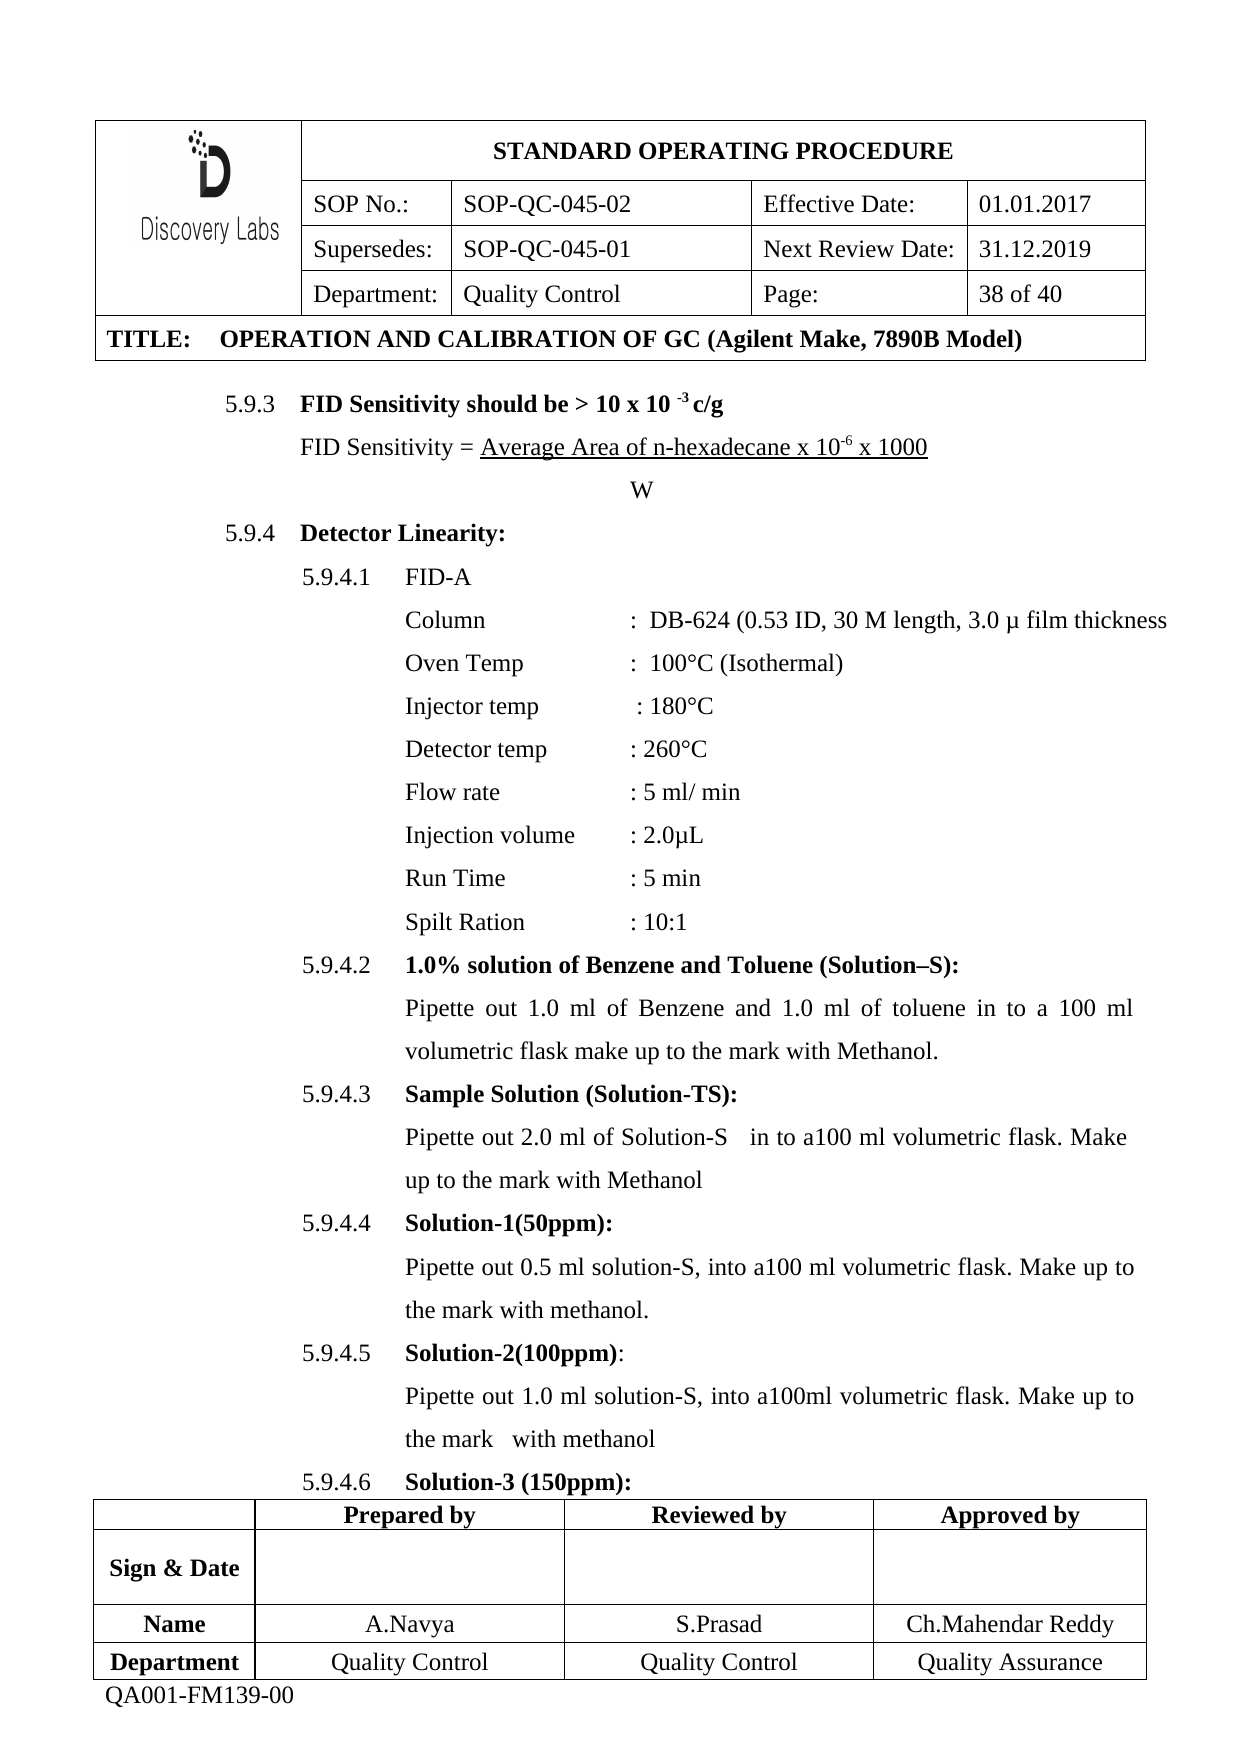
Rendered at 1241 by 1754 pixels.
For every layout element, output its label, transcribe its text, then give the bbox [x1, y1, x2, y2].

list Run Time : 5 min [300, 863, 1135, 892]
list Detector temp : 260°C [300, 734, 1135, 763]
list Pipette out 1.0 ml of Benzene and 1.0 ml of toluene in to a 100 ml volumetric flask make up to the mark with Methanol. [405, 993, 1135, 1065]
list 1.0% solution of Benzene and Toluene (Solution–S): [302, 950, 1135, 978]
list Oven Temp : 100°C (Isothermal) [300, 648, 1135, 677]
list Flow rate : 5 ml/ min [300, 777, 1135, 806]
list Injector temp : 180°C [300, 691, 1135, 720]
list Injection volume : 2.0µL [300, 820, 1135, 849]
list Solution-1(50ppm): [302, 1208, 1135, 1237]
list FID Sensitivity should be > 10 x 10 -3 c/g [225, 389, 1135, 418]
list Spilt Ration : 10:1 [300, 907, 1135, 935]
list FID-A [302, 562, 1135, 590]
list FID Sensitivity = Average Area of n-hexadecane x 10-6 x 1000 [300, 432, 1135, 461]
list Solution-3 (150ppm): [302, 1467, 1135, 1496]
list Detector Linearity: [225, 518, 1135, 547]
list W [300, 475, 1135, 504]
list Pipette out 0.5 ml solution-S, into a100 ml volumetric flask. Make up to the mark with methanol. [405, 1252, 1135, 1323]
list Column : DB-624 (0.53 ID, 30 M length, 3.0 µ film thickness [300, 605, 1227, 633]
list Sample Solution (Solution-TS): [302, 1079, 1135, 1108]
list Pipette out 1.0 ml solution-S, into a100ml volumetric flask. Make up to the mark with methanol [405, 1381, 1135, 1453]
list Solution-2(100ppm): [302, 1338, 1135, 1367]
list Pipette out 2.0 ml of Solution-S in to a100 ml volumetric flask. Make up to the mark with Methanol [300, 1122, 1135, 1194]
